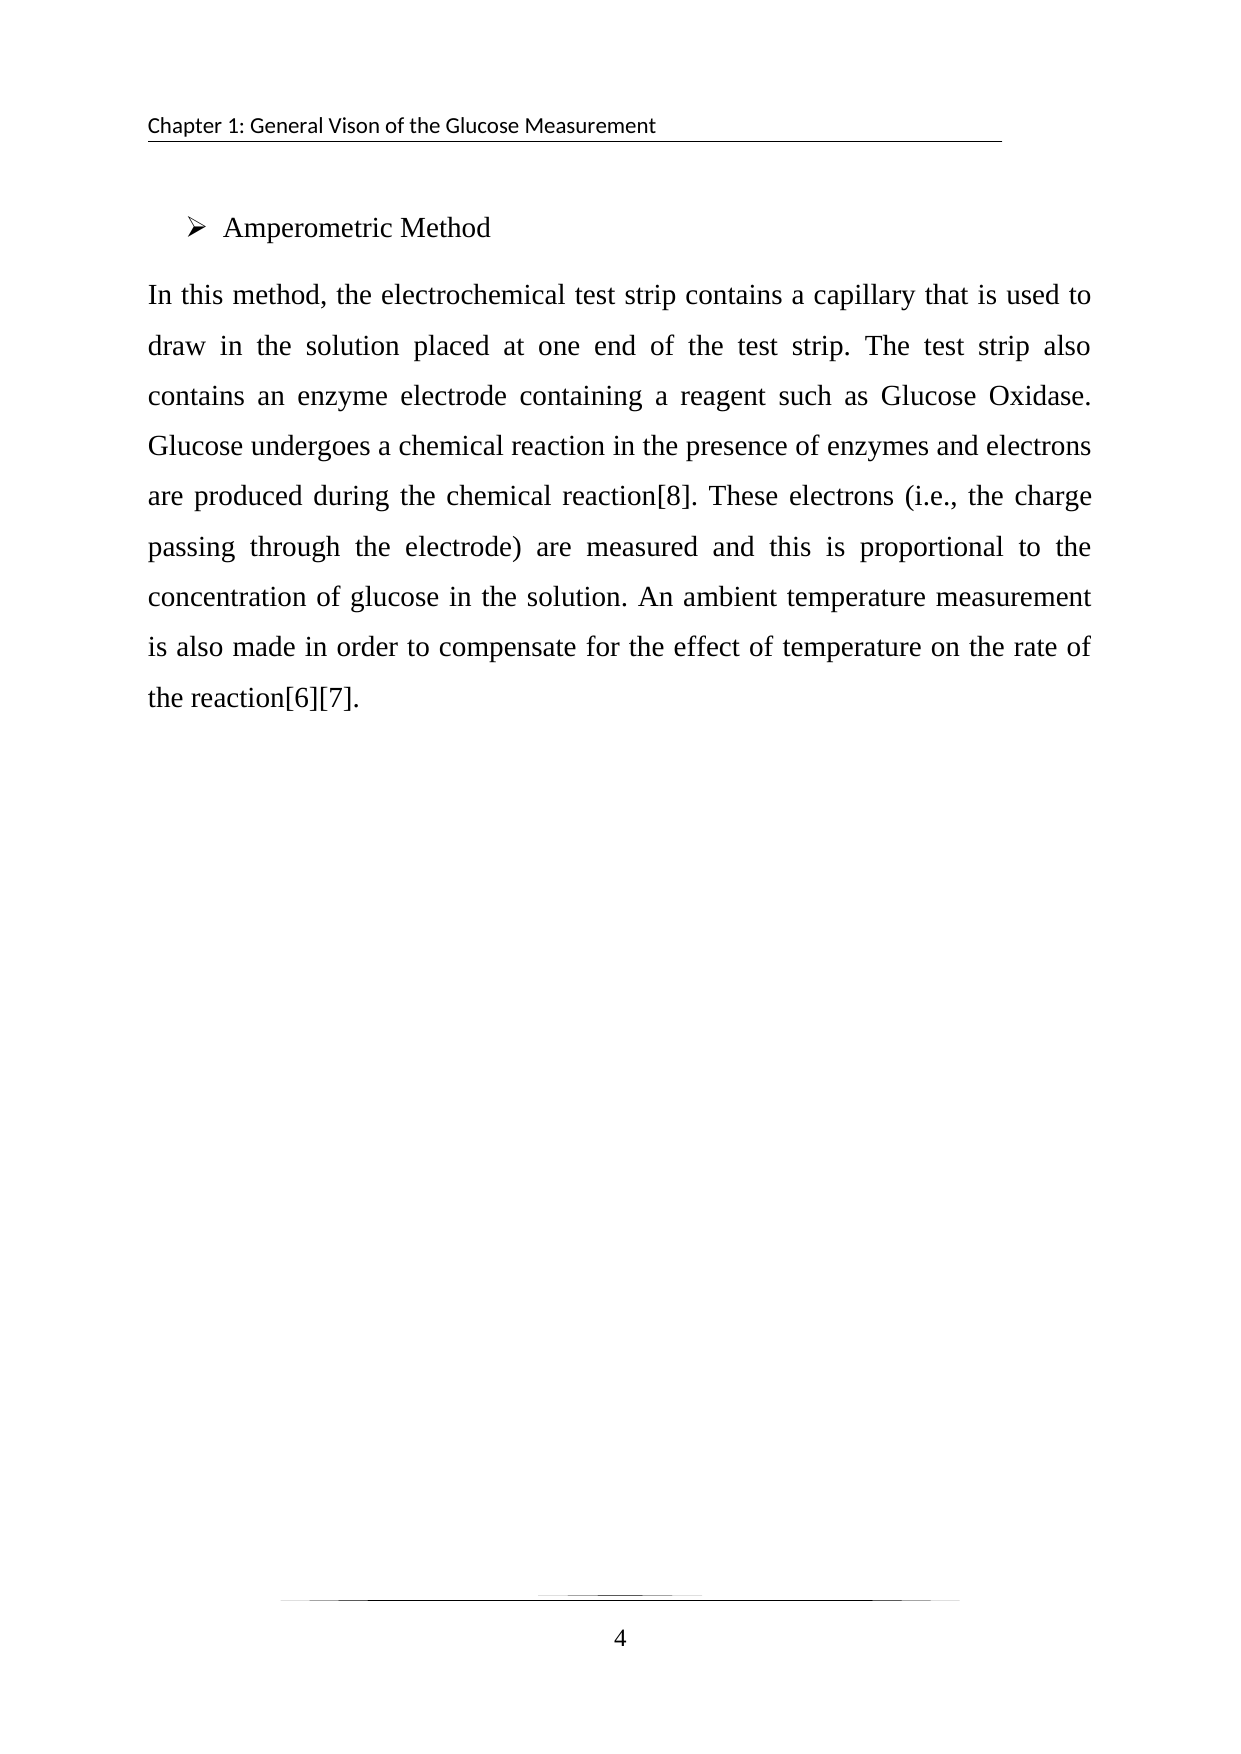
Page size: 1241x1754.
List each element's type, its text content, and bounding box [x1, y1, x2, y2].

list Amperometric Method [185, 210, 1092, 244]
text In this method, the electrochemical test strip contains a capillary that is used to draw in the solution placed at one end of the test strip. The test strip also contains an enzyme electrode containing a reagent such as Glucose Oxidase. Glucose undergoes a chemical reaction in the presence of enzymes and electrons are produced during the chemical reaction[8]. These electrons (i.e., the charge passing through the electrode) are measured and this is proportional to the concentration of glucose in the solution. An ambient temperature measurement is also made in order to compensate for the effect of temperature on the rate of the reaction[6][7]. [148, 277, 1092, 713]
